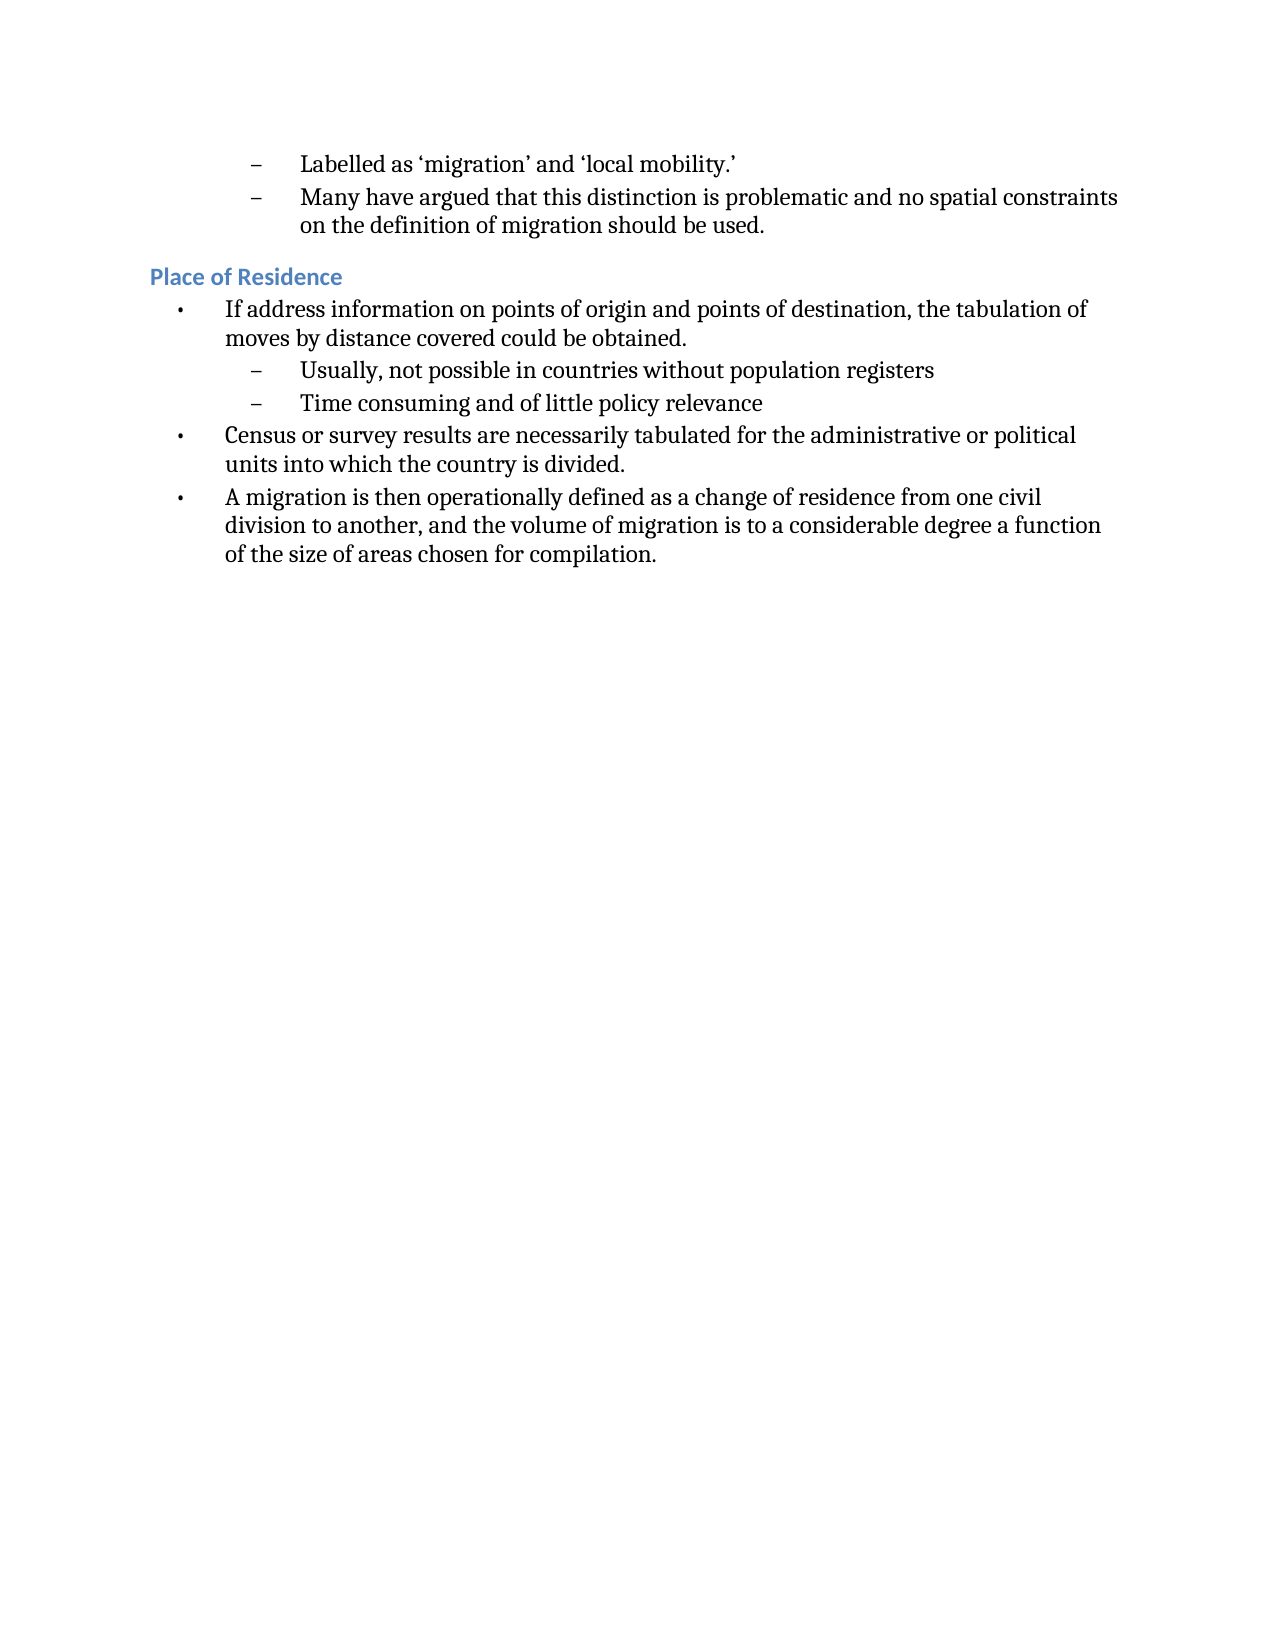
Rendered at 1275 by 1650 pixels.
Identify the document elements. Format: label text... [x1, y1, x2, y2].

list A migration is then operationally defined as a change of residence from one civil division to another, and the volume of migration is to a considerable degree a function of the size of areas chosen for compilation. [175, 483, 1125, 569]
list Labelled as ‘migration’ and ‘local mobility.’ [250, 150, 1125, 179]
list Usually, not possible in countries without population registers [250, 356, 1125, 385]
list If address information on points of origin and points of destination, the tabulation of moves by distance covered could be obtained. [175, 295, 1125, 353]
subtitle Place of Residence [150, 261, 1125, 291]
list Census or survey results are necessarily tabulated for the administrative or political units into which the country is divided. [175, 421, 1125, 479]
list Many have argued that this distinction is problematic and no spatial constraints on the definition of migration should be used. [250, 182, 1125, 240]
list Time consuming and of little policy relevance [250, 389, 1125, 418]
